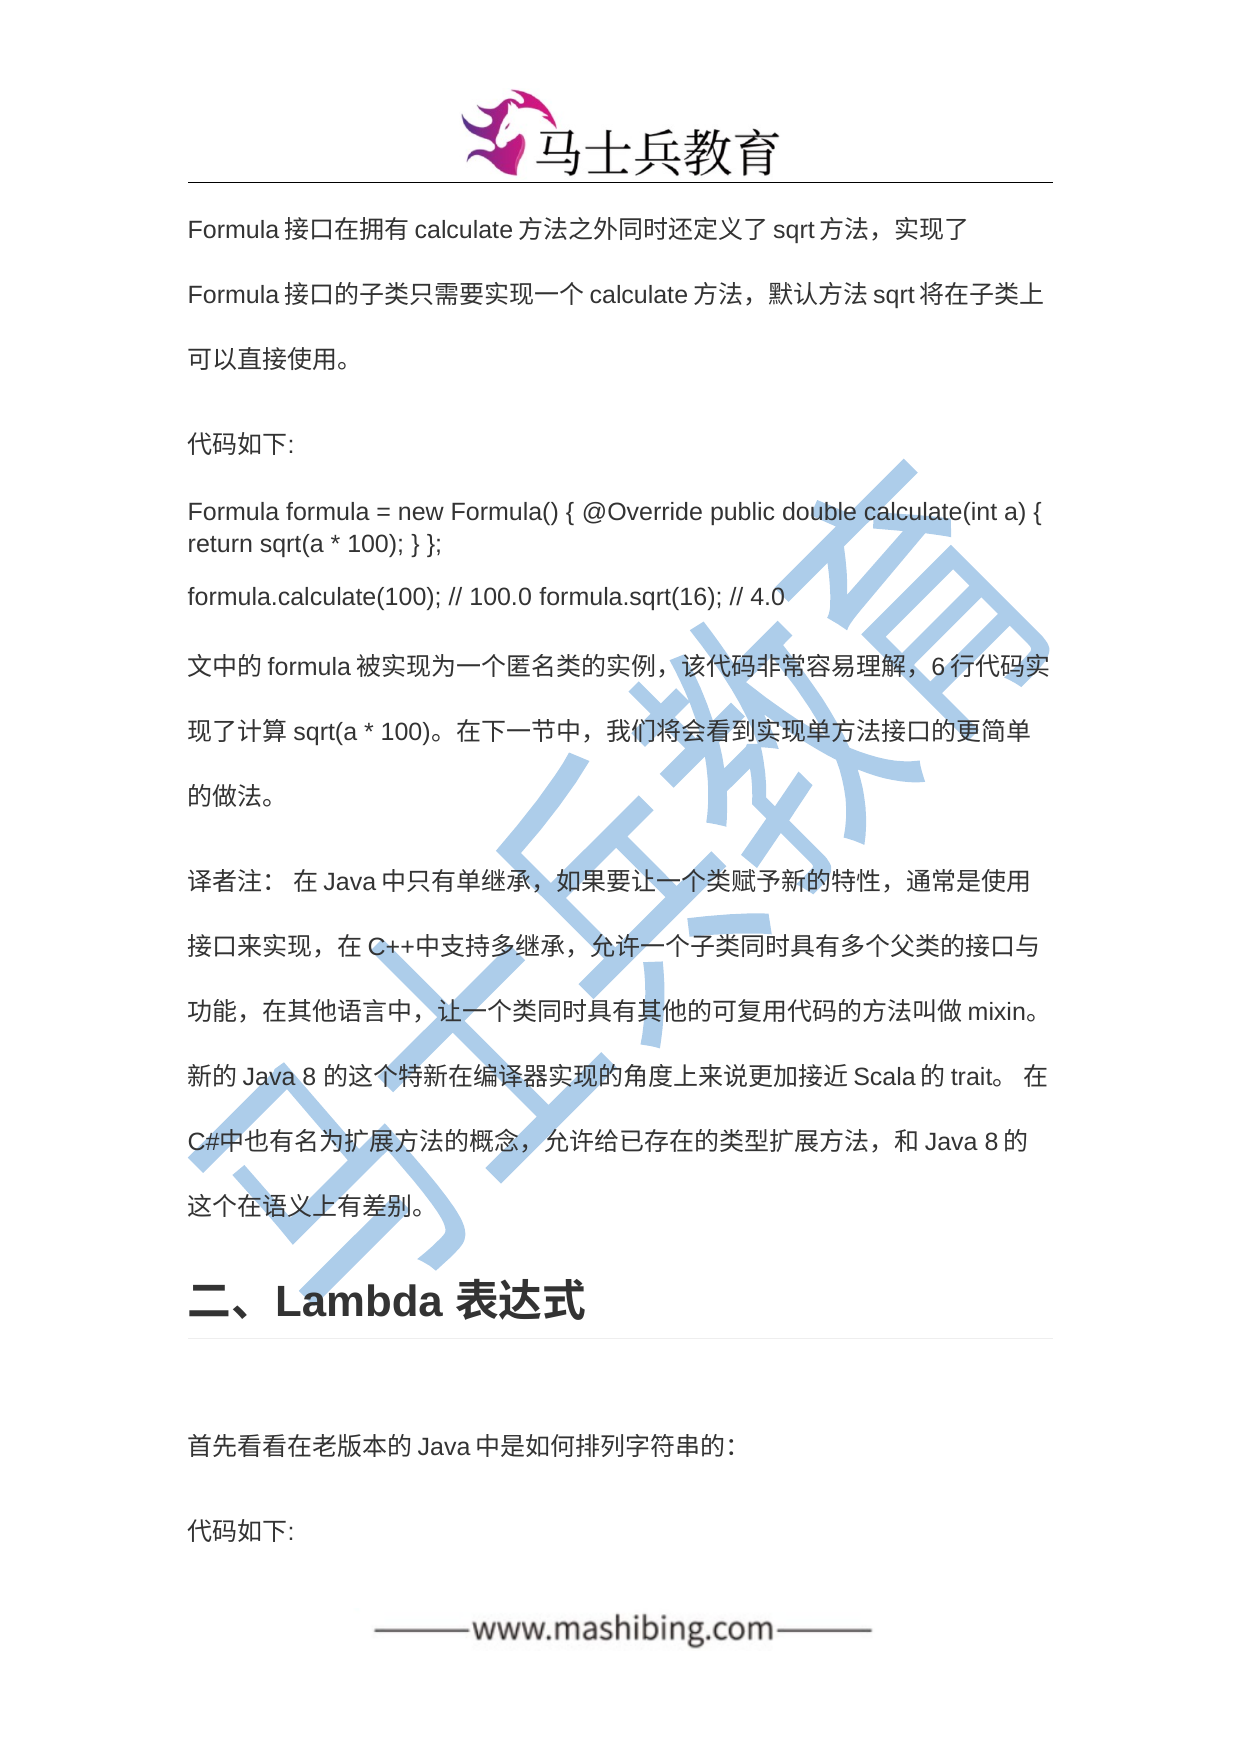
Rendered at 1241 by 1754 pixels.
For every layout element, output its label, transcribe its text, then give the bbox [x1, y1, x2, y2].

text 代码如下: [187, 1497, 1053, 1562]
picture [353, 1608, 888, 1651]
text 代码如下: [187, 410, 1053, 475]
text Formula接口在拥有calculate方法之外同时还定义了sqrt方法，实现了Formula接口的子类只需要实现一个calculate方法，默认方法sqrt将在子类上可以直接使用。 [187, 195, 1053, 390]
text 首先看看在老版本的Java中是如何排列字符串的： [187, 1412, 1053, 1477]
text 译者注： 在Java中只有单继承，如果要让一个类赋予新的特性，通常是使用接口来实现，在C++中支持多继承，允许一个子类同时具有多个父类的接口与功能，在其他语言中，让一个类同时具有其他的可复用代码的方法叫做mixin。新的Java 8 的这个特新在编译器实现的角度上来说更加接近Scala的trait。 在C#中也有名为扩展方法的概念，允许给已存在的类型扩展方法，和Java 8的这个在语义上有差别。 [187, 847, 1053, 1237]
text 文中的formula被实现为一个匿名类的实例，该代码非常容易理解，6行代码实现了计算 sqrt(a * 100)。在下一节中，我们将会看到实现单方法接口的更简单的做法。 [187, 632, 1053, 827]
subtitle 二、Lambda 表达式 [187, 1264, 1053, 1339]
picture [459, 88, 781, 180]
text Formula formula = new Formula() { @Override public double calculate(int a) { return sqrt(a * 100); } }; [187, 495, 1053, 560]
text formula.calculate(100); // 100.0 formula.sqrt(16); // 4.0 [187, 580, 1053, 612]
